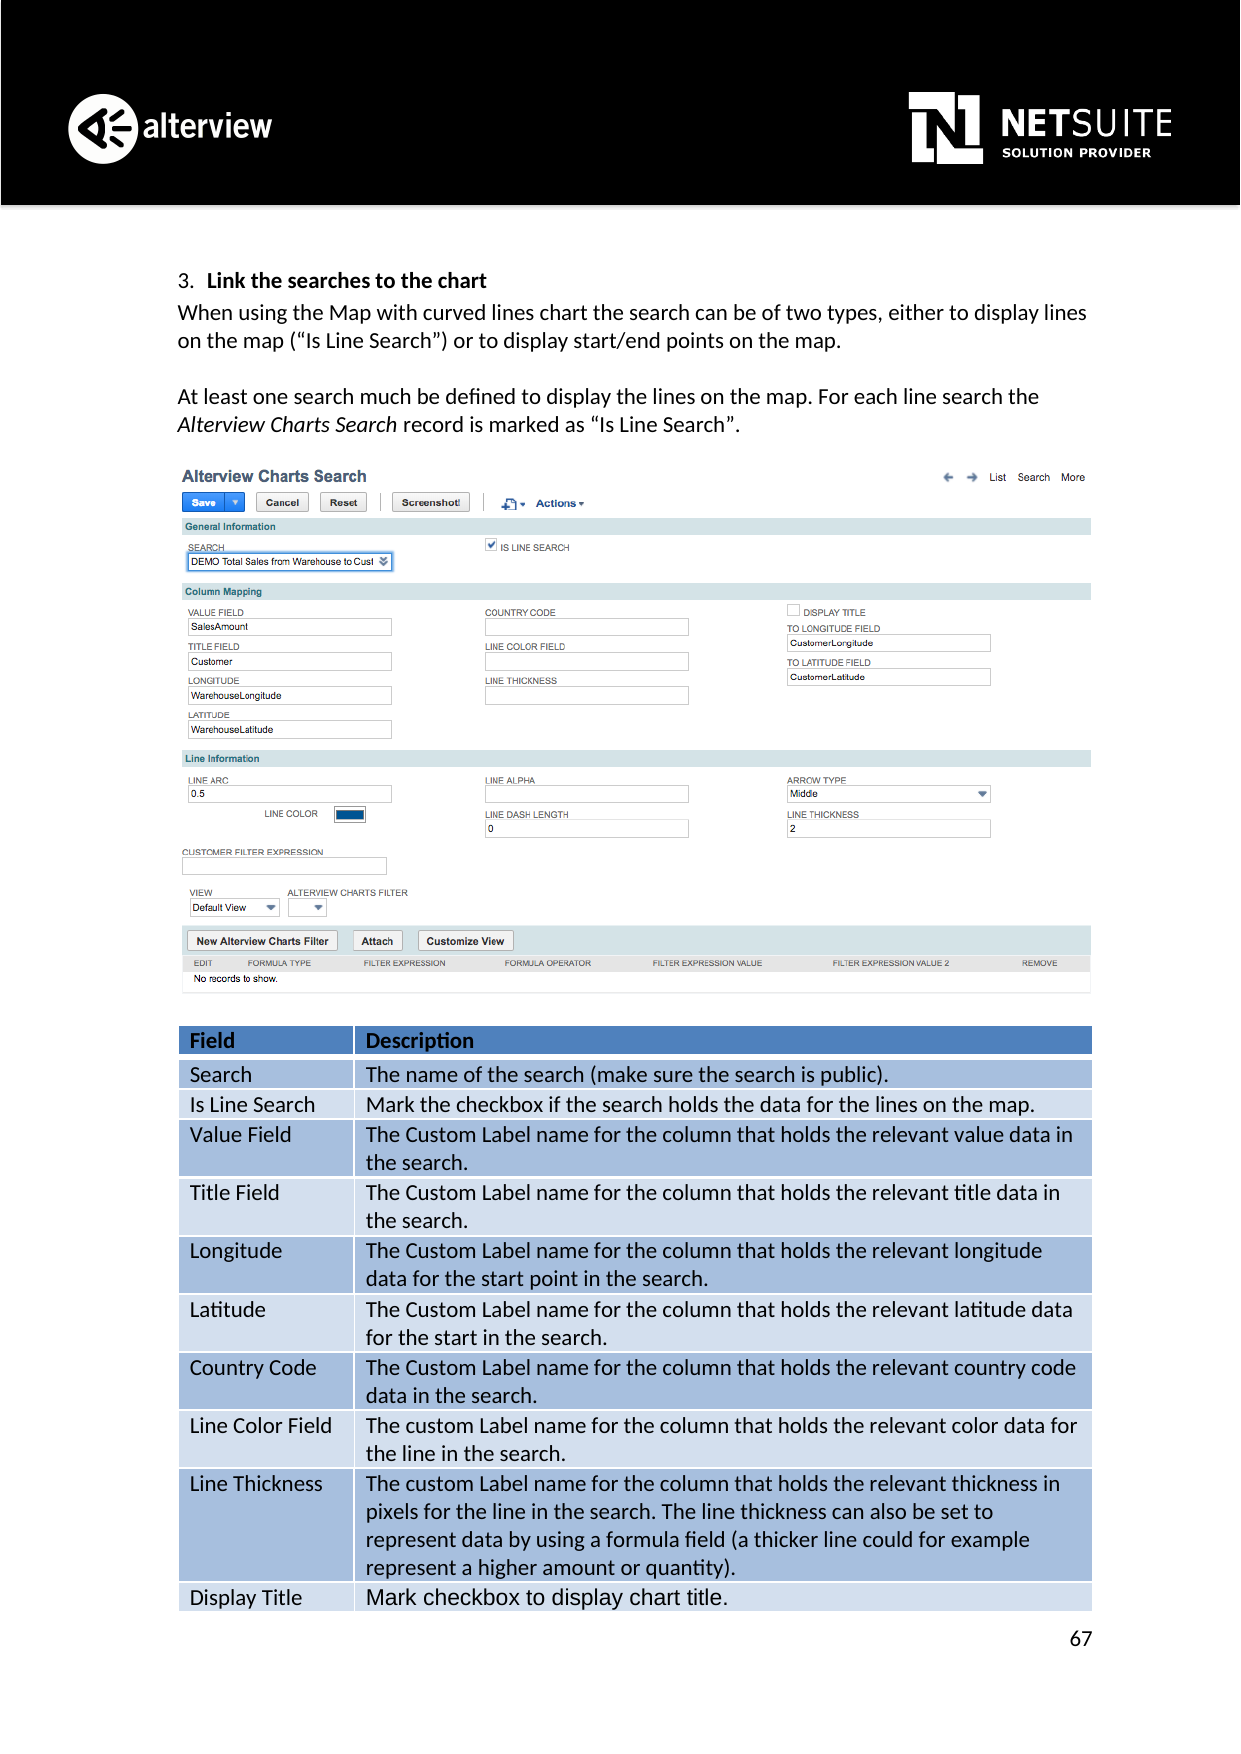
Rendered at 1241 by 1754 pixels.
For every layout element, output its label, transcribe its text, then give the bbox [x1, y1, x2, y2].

table_cell Search [179, 1060, 353, 1088]
table_cell Mark the checkbox if the search holds the data for the lines on the map. [355, 1090, 1092, 1118]
text When using the Map with curved lines chart the search can be of two types, either to display lines on the map (“Is Line Search”) or to display start/end points on the map. [177, 298, 1092, 354]
table_cell Longitude [179, 1237, 353, 1293]
table_cell The Custom Label name for the column that holds the relevant title data in the search. [355, 1179, 1092, 1234]
table_cell Value Field [179, 1120, 353, 1176]
table_cell The name of the search (make sure the search is public). [355, 1060, 1092, 1088]
table_cell Line Color Field [179, 1411, 354, 1467]
table_cell The custom Label name for the column that holds the relevant thickness in pixels for the line in the search. The line thickness can also be set to represent data by using a formula field (a thicker line could for example represent a higher amount or quantity). [355, 1469, 1092, 1581]
table_cell The custom Label name for the column that holds the relevant color data for the line in the search. [355, 1411, 1092, 1467]
picture [64, 90, 279, 167]
table_cell The Custom Label name for the column that holds the relevant value data in the search. [355, 1120, 1092, 1176]
table_cell Is Line Search [179, 1090, 354, 1118]
table_cell The Custom Label name for the column that holds the relevant country code data in the search. [355, 1353, 1092, 1409]
table_cell Line Thickness [179, 1469, 353, 1581]
list Link the searches to the chart [177, 266, 1092, 294]
table_cell The Custom Label name for the column that holds the relevant longitude data for the start point in the search. [355, 1237, 1092, 1293]
table_cell Mark checkbox to display chart title. [355, 1583, 1092, 1611]
text At least one search much be defined to display the lines on the map. For each line search the Alterview Charts Search record is marked as “Is Line Search”. [177, 382, 1092, 438]
table_cell Title Field [179, 1179, 354, 1234]
picture [177, 466, 1093, 996]
table_cell Latitude [179, 1295, 354, 1351]
table_header Field [179, 1026, 353, 1054]
table_cell The Custom Label name for the column that holds the relevant latitude data for the start in the search. [355, 1295, 1092, 1351]
table_cell Display Title [179, 1583, 354, 1611]
table_cell Country Code [179, 1353, 353, 1409]
table_header Description [355, 1026, 1092, 1054]
